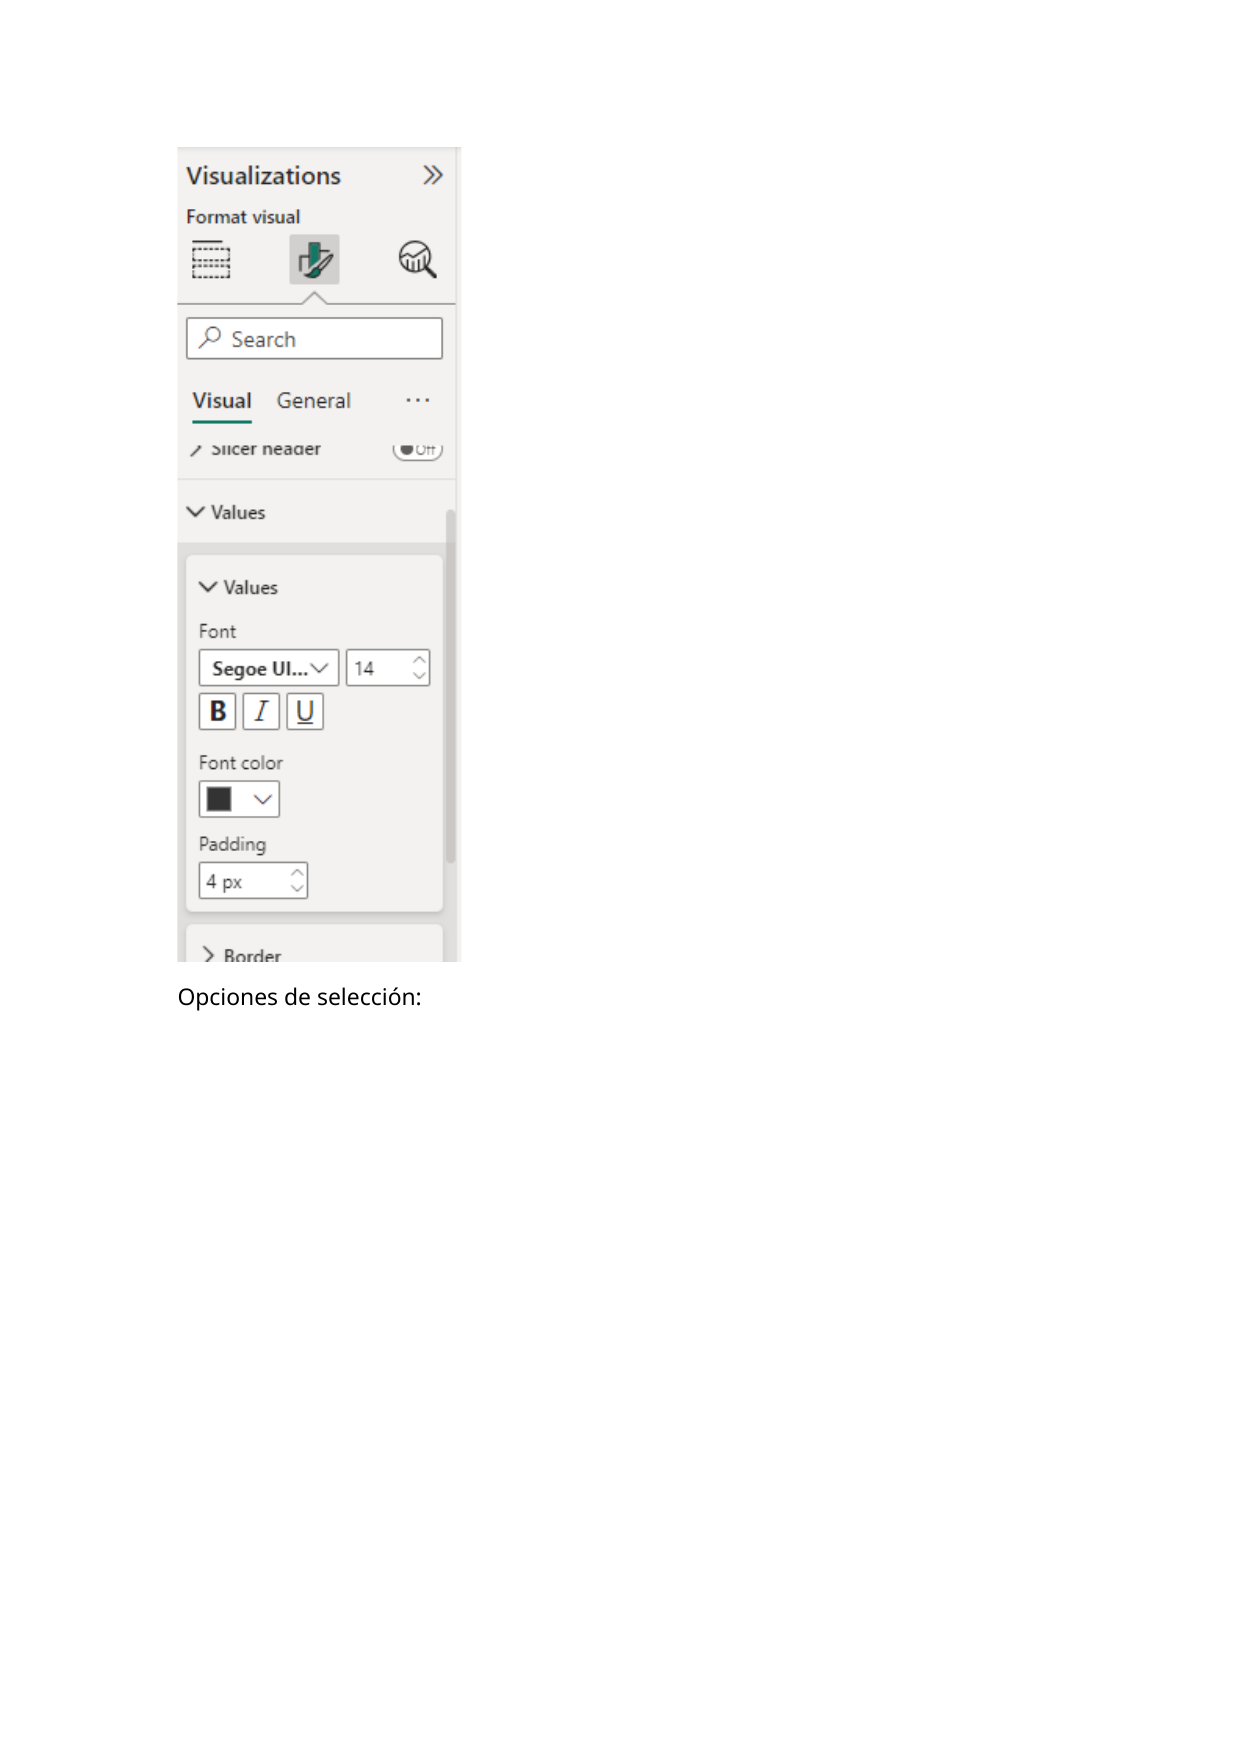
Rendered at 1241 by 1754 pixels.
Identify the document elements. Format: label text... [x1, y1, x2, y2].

picture [177, 147, 462, 962]
text Opciones de selección: [177, 981, 1063, 1012]
